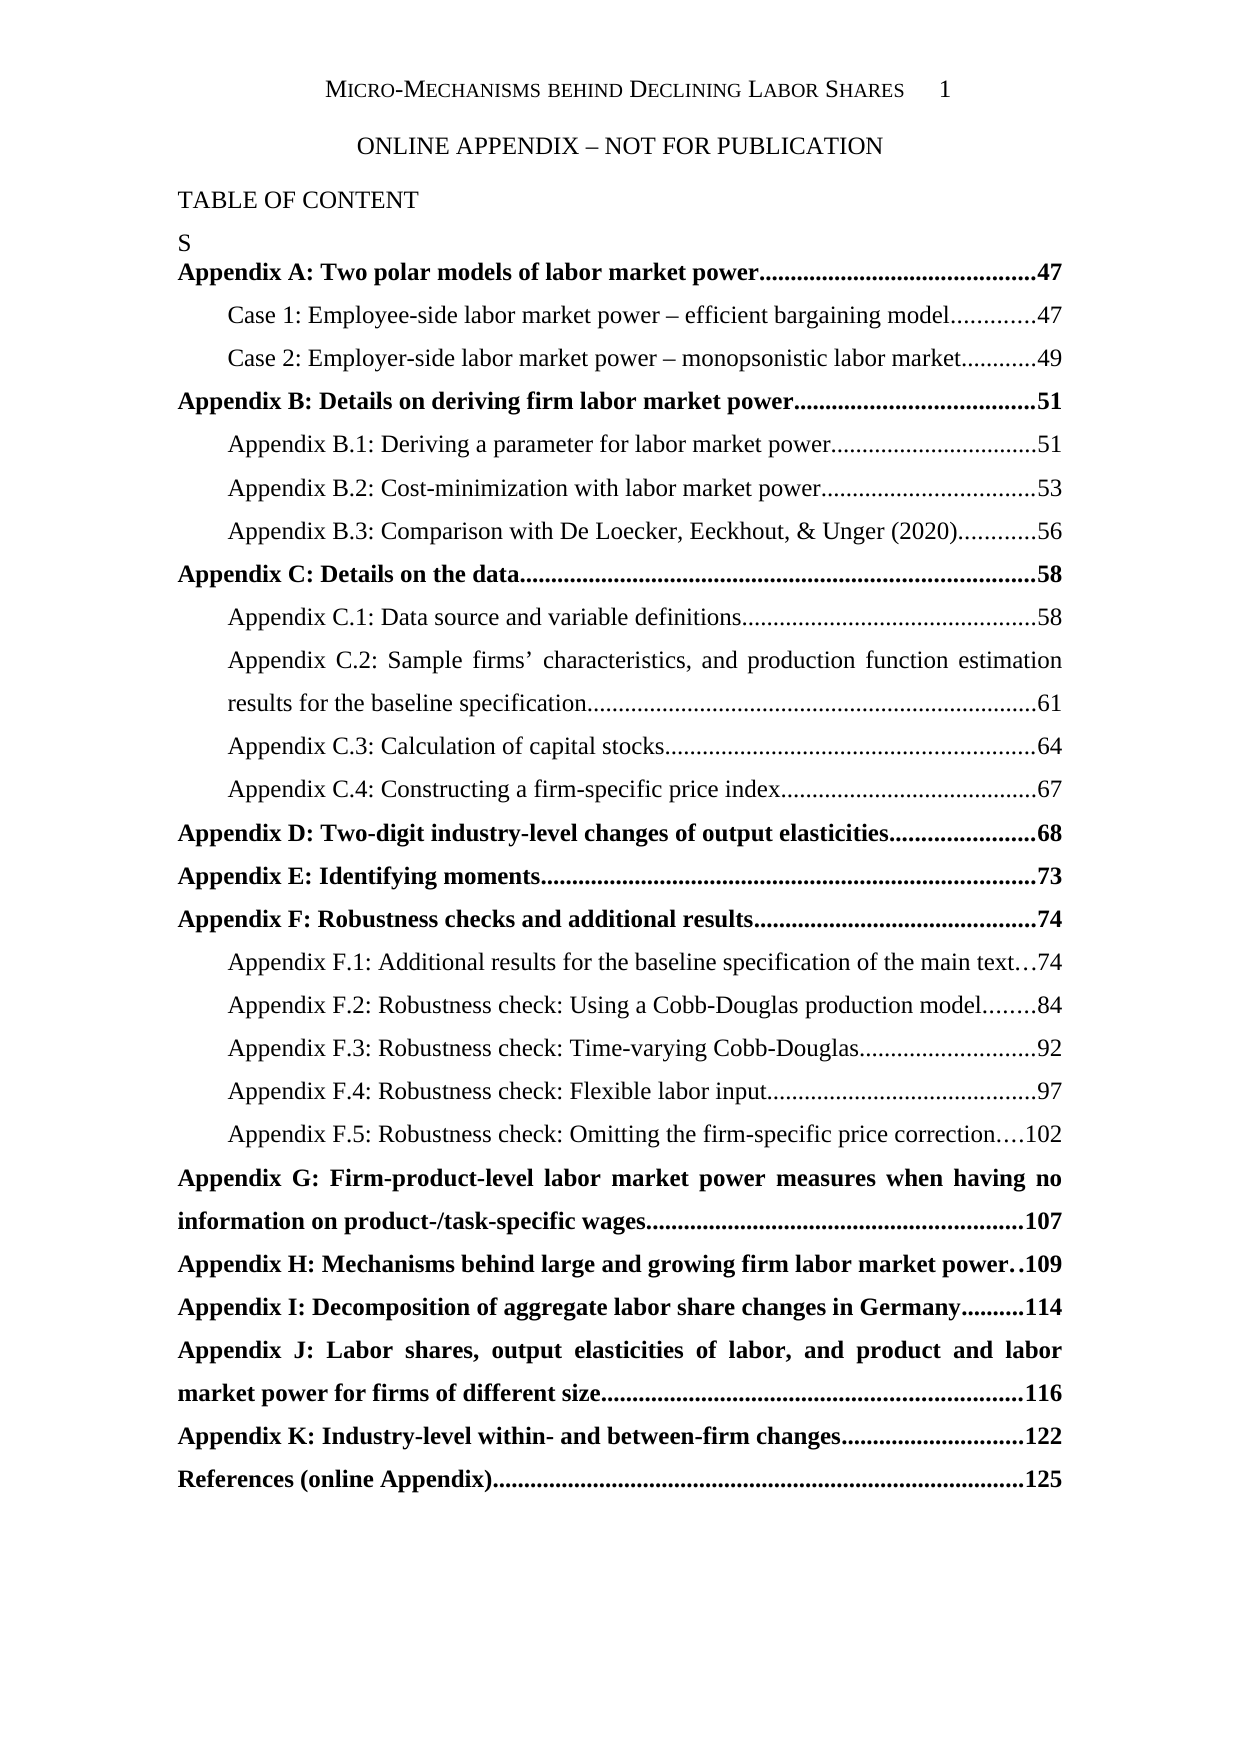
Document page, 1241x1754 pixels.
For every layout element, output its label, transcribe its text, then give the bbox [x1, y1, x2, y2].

subtitle Online Appendix – not for publication [177, 131, 1063, 160]
